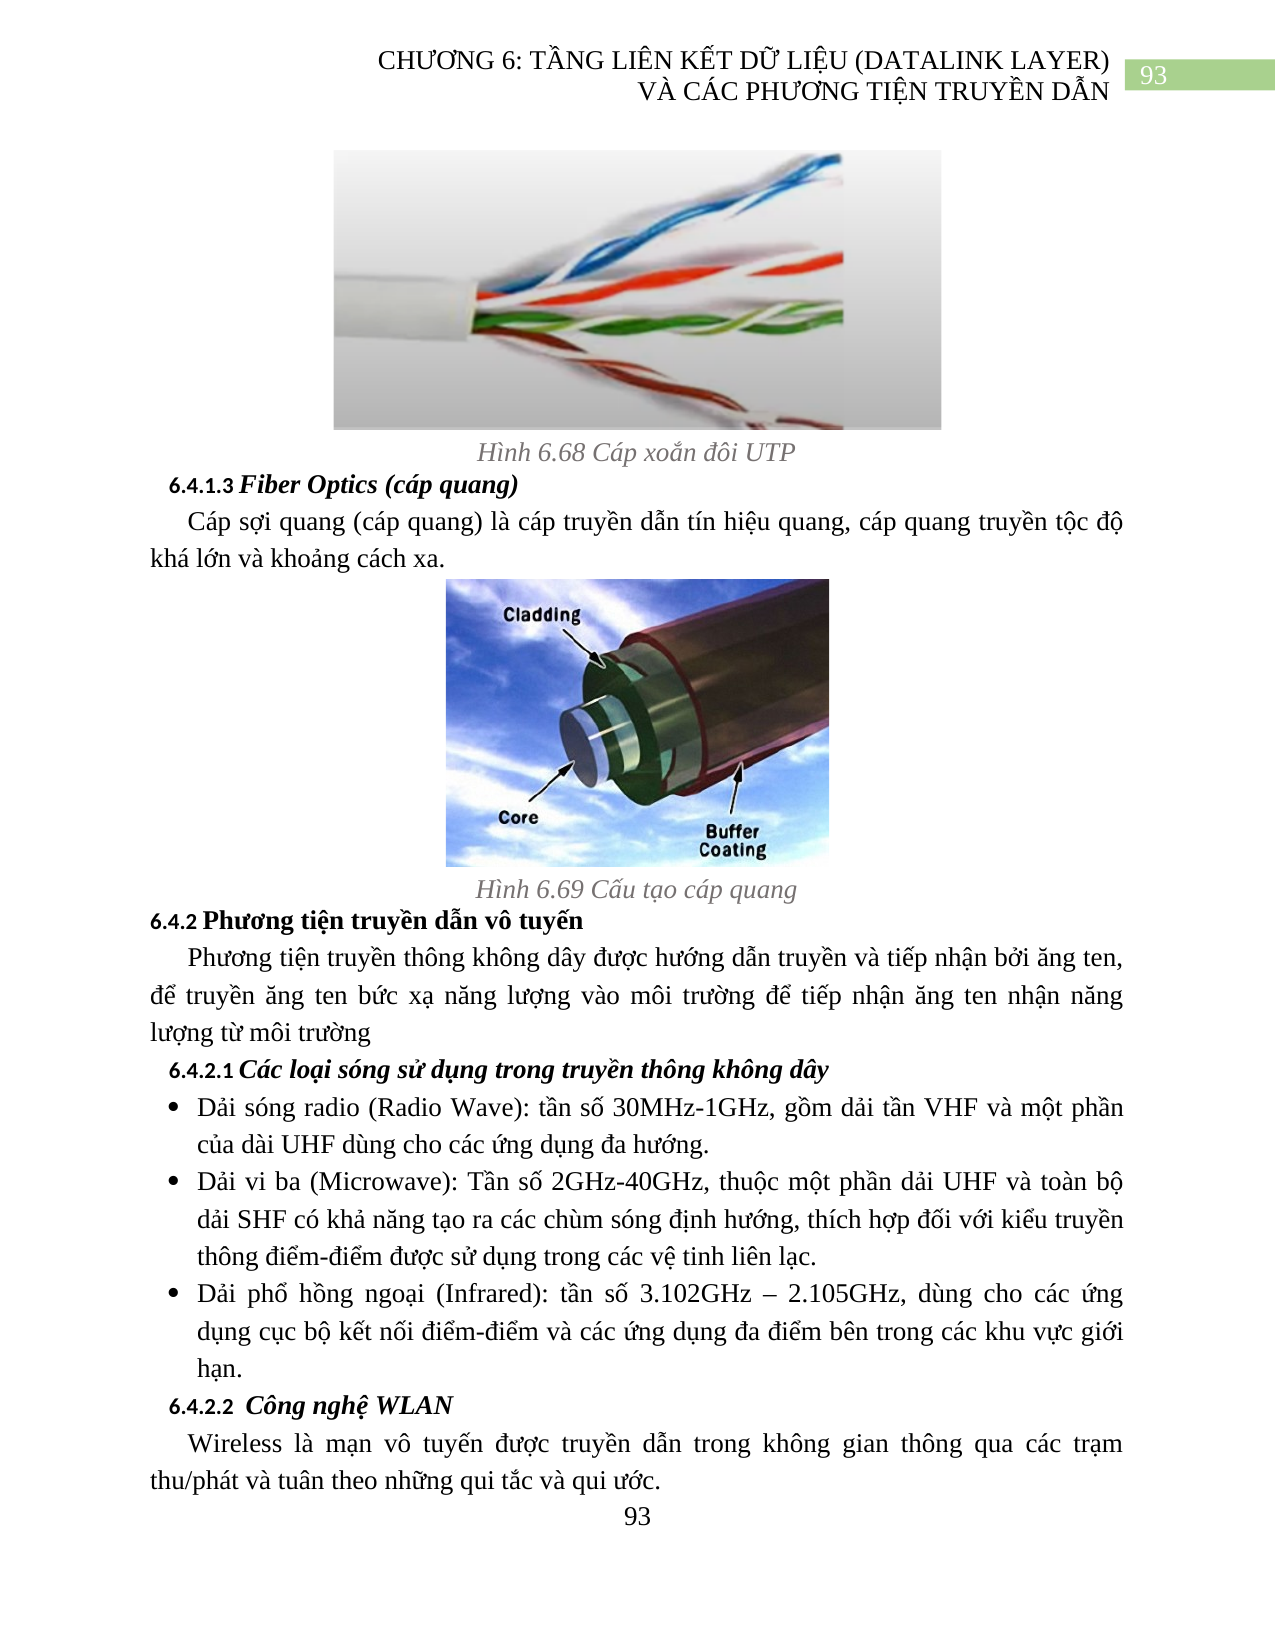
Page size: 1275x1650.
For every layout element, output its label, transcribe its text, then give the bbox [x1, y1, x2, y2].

subtitle Phương tiện truyền dẫn vô tuyến [150, 904, 1125, 935]
list Dải phổ hồng ngoại (Infrared): tần số 3.102GHz – 2.105GHz, dùng cho các ứng dụng cục bộ kết nối điểm-điểm và các ứng dụng đa điểm bên trong các khu vực giới hạn. [169, 1277, 1125, 1383]
list Dải sóng radio (Radio Wave): tần số 30MHz-1GHz, gồm dải tần VHF và một phần của dài UHF dùng cho các ứng dụng đa hướng. [169, 1091, 1125, 1159]
text Cáp sợi quang (cáp quang) là cáp truyền dẫn tín hiệu quang, cáp quang truyền tộc độ khá lớn và khoảng cách xa. [150, 505, 1125, 573]
picture [445, 579, 830, 867]
text Phương tiện truyền thông không dây được hướng dẫn truyền và tiếp nhận bởi ăng ten, để truyền ăng ten bức xạ năng lượng vào môi trường để tiếp nhận ăng ten nhận năng lượng từ môi trường [150, 942, 1125, 1047]
text Wireless là mạn vô tuyến được truyền dẫn trong không gian thông qua các trạm thu/phát và tuân theo những qui tắc và qui ước. [150, 1427, 1125, 1495]
subtitle Công nghệ WLAN [169, 1389, 1125, 1421]
list Dải vi ba (Microwave): Tần số 2GHz-40GHz, thuộc một phần dải UHF và toàn bộ dải SHF có khả năng tạo ra các chùm sóng định hướng, thích hợp đối với kiểu truyền thông điểm-điểm được sử dụng trong các vệ tinh liên lạc. [169, 1165, 1125, 1271]
subtitle Các loại sóng sử dụng trong truyền thông không dây [169, 1053, 1125, 1084]
picture [333, 150, 942, 430]
subtitle Fiber Optics (cáp quang) [169, 468, 1125, 499]
